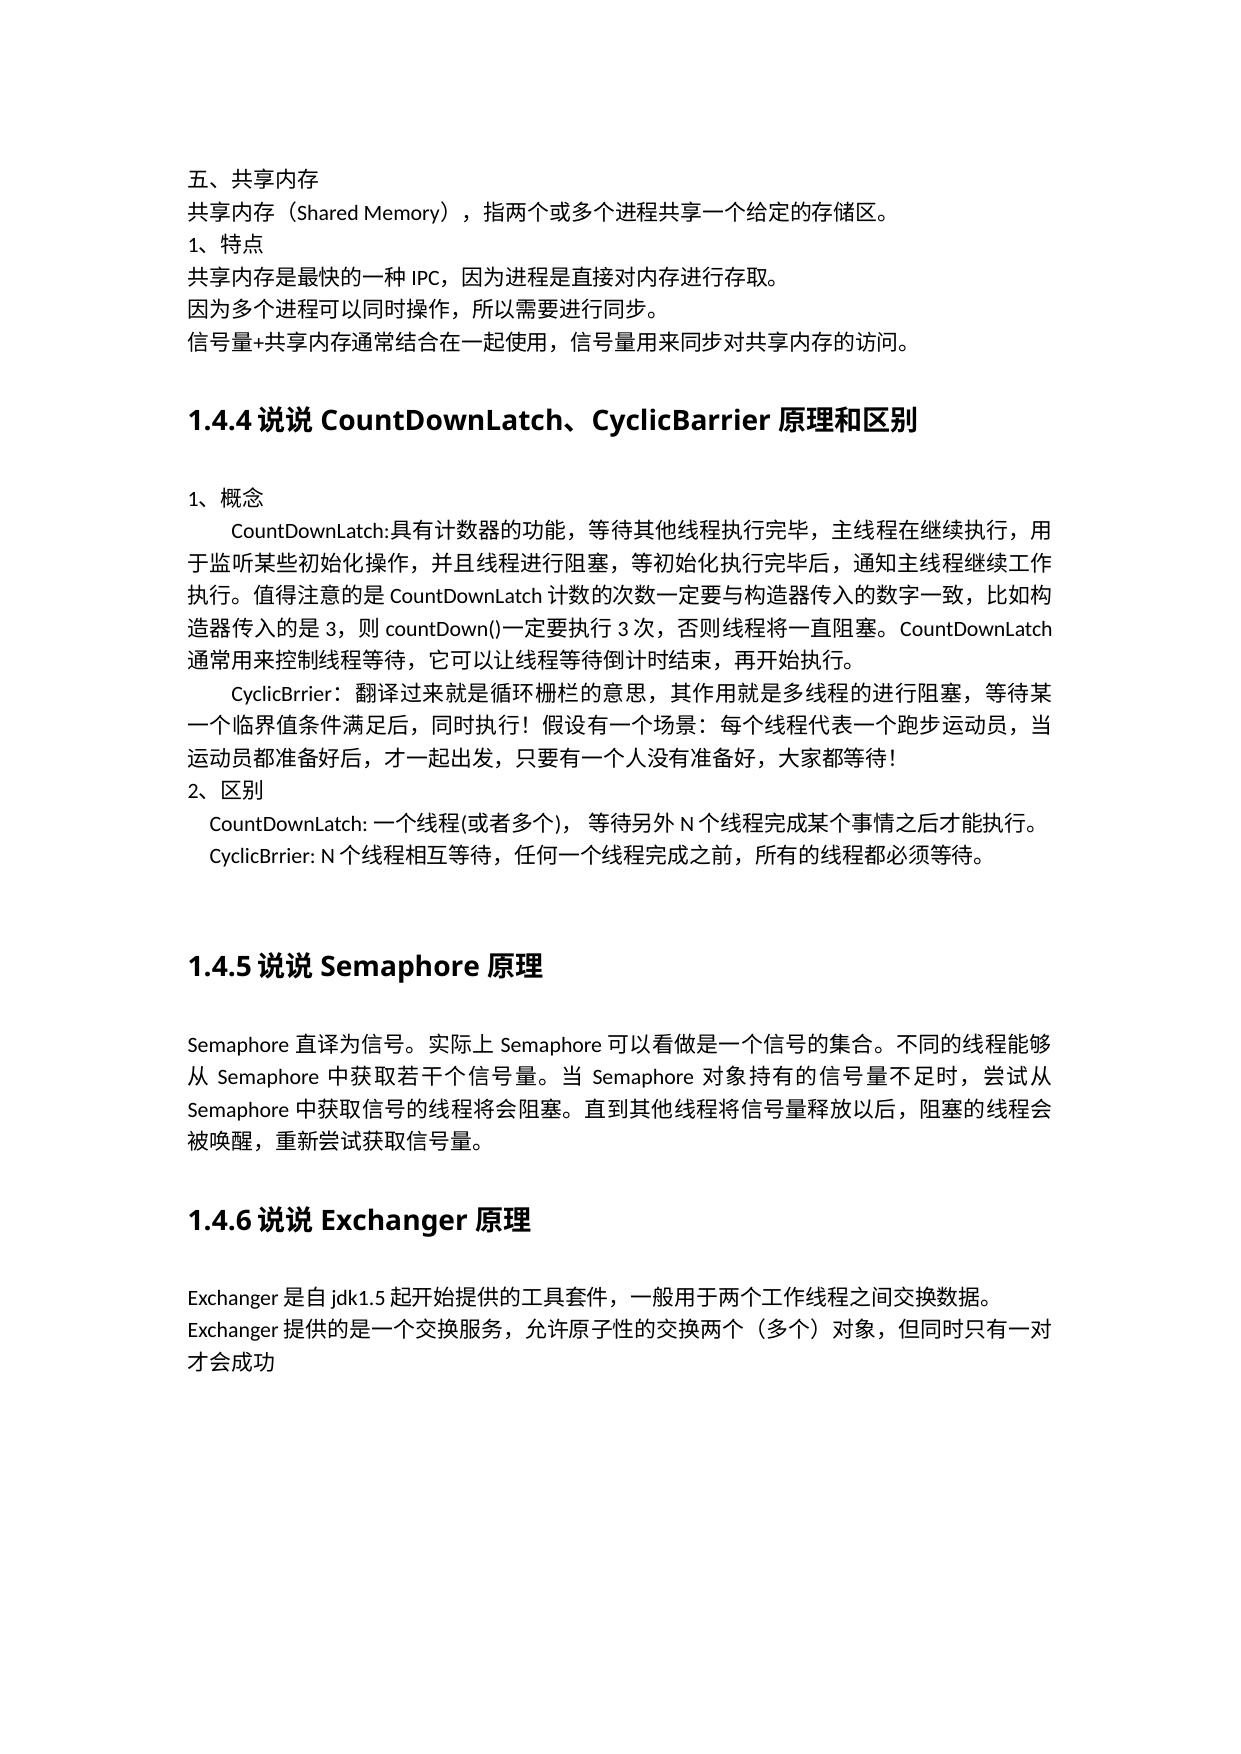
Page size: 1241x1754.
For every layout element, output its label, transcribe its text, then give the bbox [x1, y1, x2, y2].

text 共享内存是最快的一种 IPC，因为进程是直接对内存进行存取。 [187, 259, 1053, 292]
subtitle 1.4.5说说 Semaphore 原理 [187, 932, 1053, 997]
text CyclicBrrier: N个线程相互等待，任何一个线程完成之前，所有的线程都必须等待。 [187, 838, 1053, 870]
text Semaphore 直译为信号。实际上 Semaphore 可以看做是一个信号的集合。不同的线程能够从 Semaphore 中获取若干个信号量。当 Semaphore 对象持有的信号量不足时，尝试从 Semaphore 中获取信号的线程将会阻塞。直到其他线程将信号量释放以后，阻塞的线程会被唤醒，重新尝试获取信号量。 [187, 1026, 1053, 1156]
text Exchanger是自jdk1.5起开始提供的工具套件，一般用于两个工作线程之间交换数据。 [187, 1279, 1053, 1312]
subtitle 1.4.4说说 CountDownLatch、CyclicBarrier 原理和区别 [187, 386, 1053, 451]
text CountDownLatch: 一个线程(或者多个)， 等待另外N个线程完成某个事情之后才能执行。 [187, 805, 1053, 838]
text CyclicBrrier：翻译过来就是循环栅栏的意思，其作用就是多线程的进行阻塞，等待某一个临界值条件满足后，同时执行！假设有一个场景：每个线程代表一个跑步运动员，当运动员都准备好后，才一起出发，只要有一个人没有准备好，大家都等待！ [187, 675, 1053, 773]
text 2、区别 [187, 773, 1053, 805]
text 1、概念 [187, 480, 1053, 513]
text 五、共享内存 [187, 162, 1053, 194]
subtitle 1.4.6说说 Exchanger 原理 [187, 1185, 1053, 1250]
text CountDownLatch:具有计数器的功能，等待其他线程执行完毕，主线程在继续执行，用于监听某些初始化操作，并且线程进行阻塞，等初始化执行完毕后，通知主线程继续工作执行。值得注意的是CountDownLatch计数的次数一定要与构造器传入的数字一致，比如构造器传入的是3，则countDown()一定要执行3次，否则线程将一直阻塞。CountDownLatch通常用来控制线程等待，它可以让线程等待倒计时结束，再开始执行。 [187, 513, 1053, 675]
text 共享内存（Shared Memory），指两个或多个进程共享一个给定的存储区。 [187, 194, 1053, 227]
text Exchanger提供的是一个交换服务，允许原子性的交换两个（多个）对象，但同时只有一对才会成功 [187, 1312, 1053, 1377]
text 因为多个进程可以同时操作，所以需要进行同步。 [187, 292, 1053, 324]
text 1、特点 [187, 227, 1053, 259]
text 信号量+共享内存通常结合在一起使用，信号量用来同步对共享内存的访问。 [187, 324, 1053, 357]
